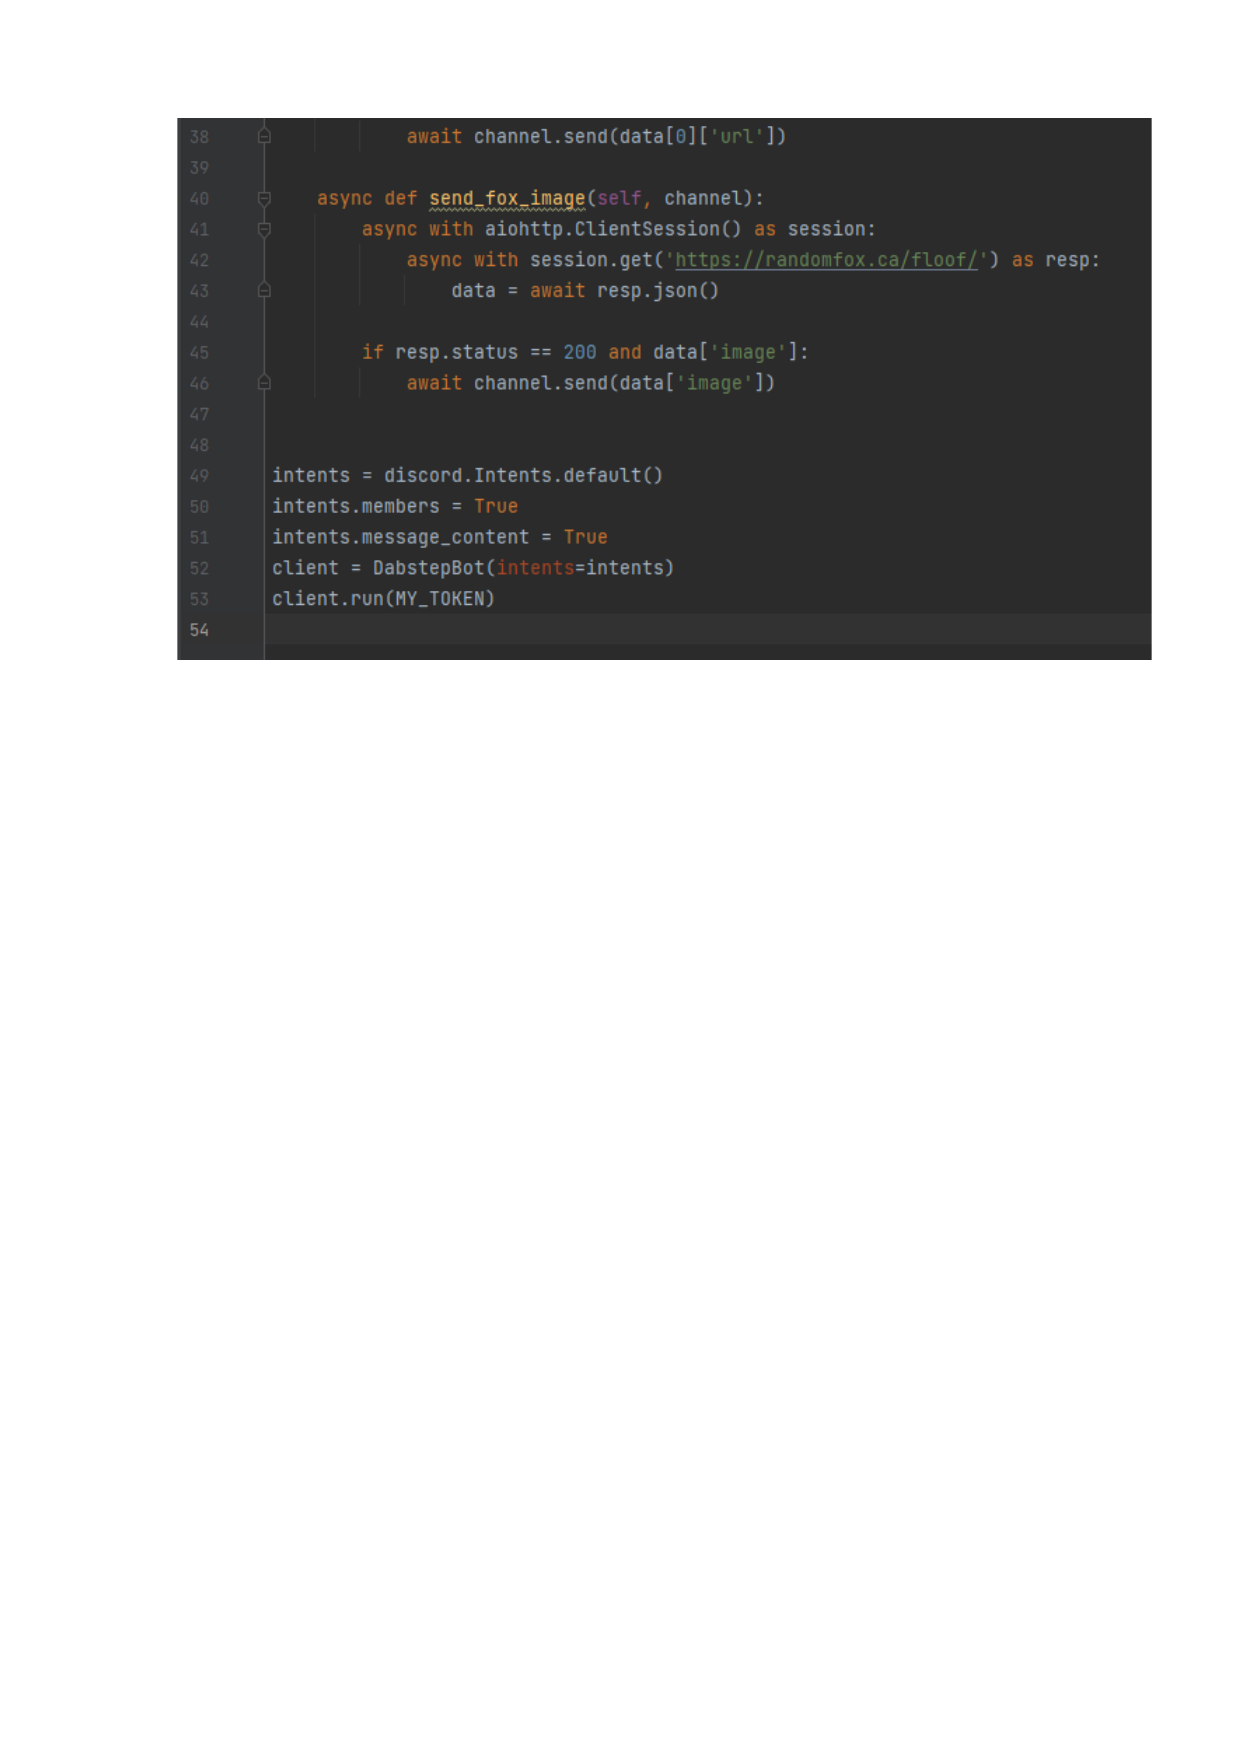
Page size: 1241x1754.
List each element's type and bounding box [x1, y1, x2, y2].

picture [177, 118, 1152, 660]
